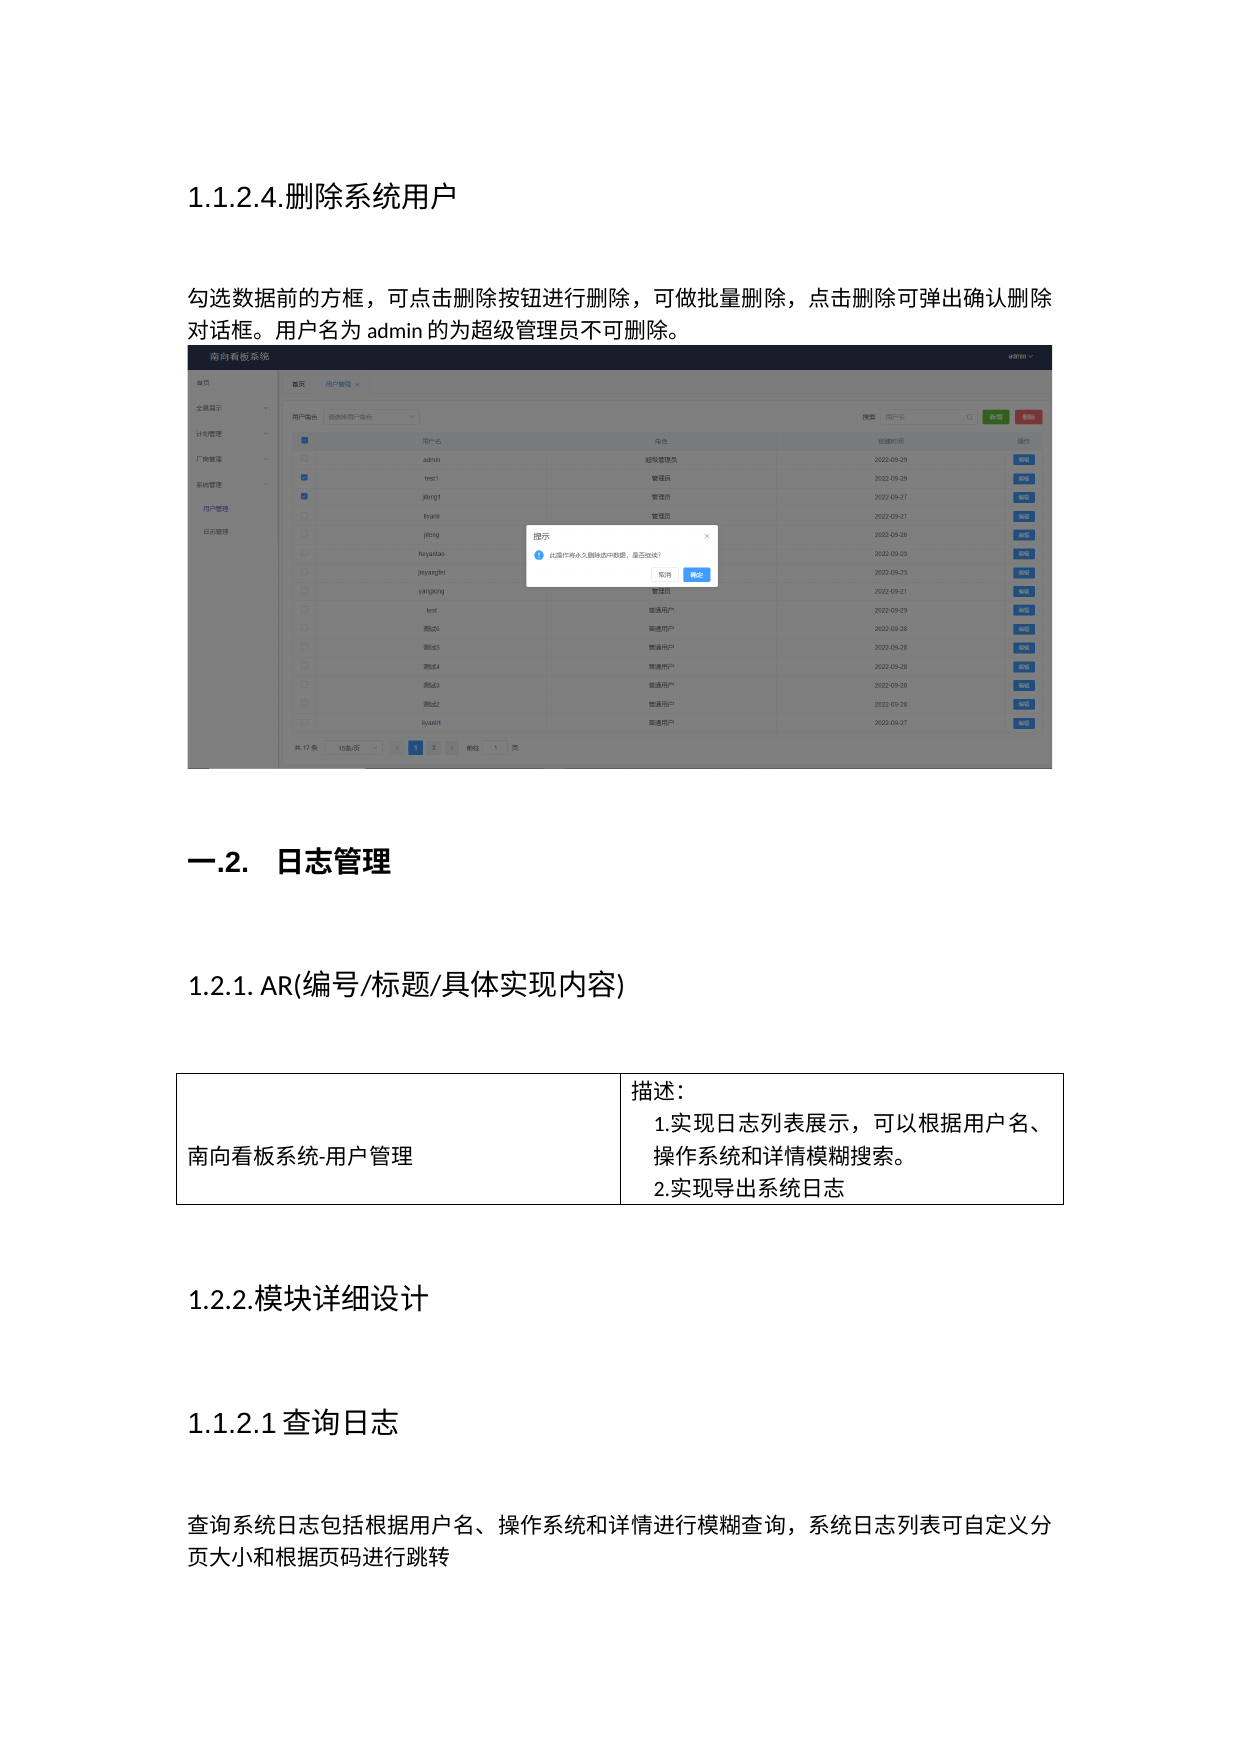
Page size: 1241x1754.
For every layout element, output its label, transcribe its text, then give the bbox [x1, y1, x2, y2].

subtitle 1.2.1. AR(编号/标题/具体实现内容) [187, 950, 1053, 1015]
text 查询系统日志包括根据用户名、操作系统和详情进行模糊查询，系统日志列表可自定义分页大小和根据页码进行跳转 [187, 1507, 1053, 1572]
subtitle 1.1.2.4.删除系统用户 [187, 162, 1053, 227]
subtitle 1.1.2.1查询日志 [187, 1389, 1053, 1454]
subtitle 1.2.2.模块详细设计 [187, 1264, 1053, 1329]
text 勾选数据前的方框，可点击删除按钮进行删除，可做批量删除，点击删除可弹出确认删除对话框。用户名为admin的为超级管理员不可删除。 [187, 280, 1053, 345]
picture [187, 345, 1053, 769]
table_header 南向看板系统-用户管理 [177, 1074, 620, 1203]
table_header 描述： 1.实现日志列表展示，可以根据用户名、操作系统和详情模糊搜索。 2.实现导出系统日志 [621, 1074, 1063, 1203]
subtitle 日志管理 [187, 827, 1053, 892]
